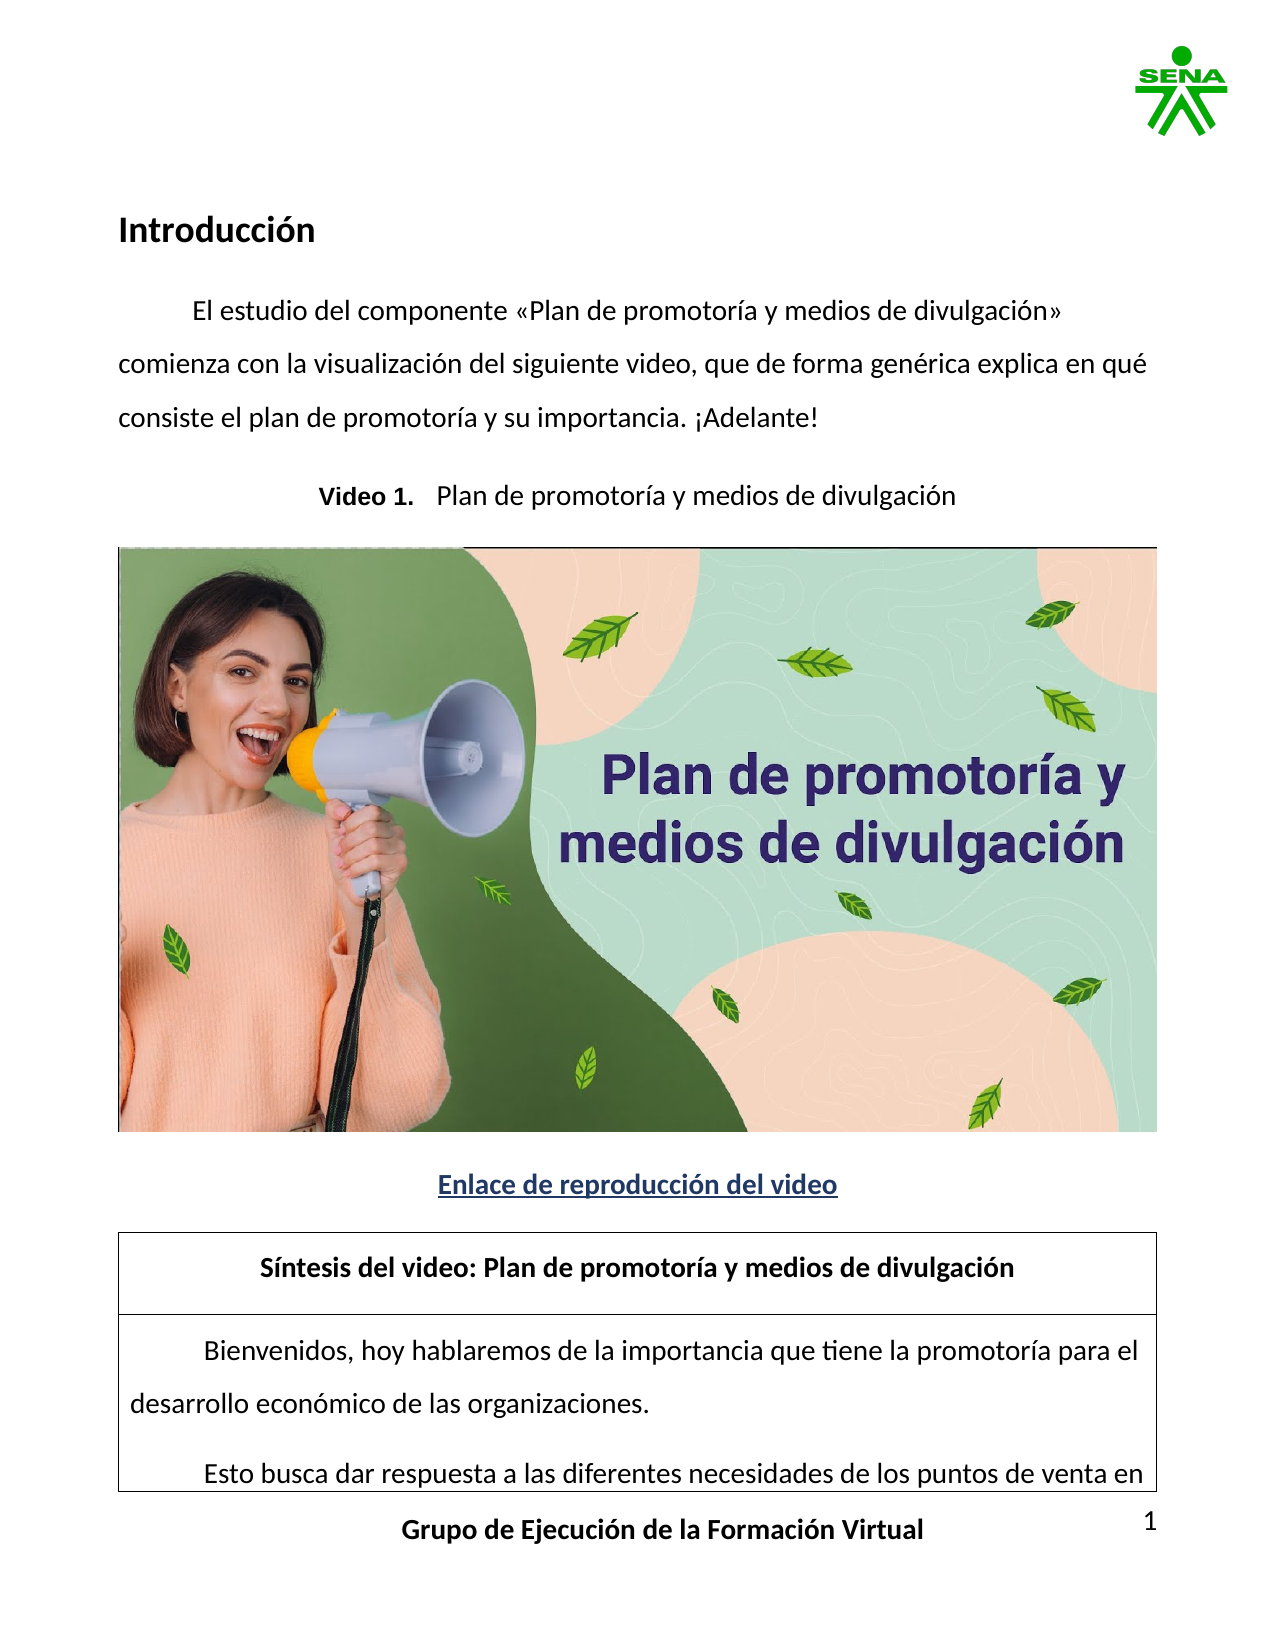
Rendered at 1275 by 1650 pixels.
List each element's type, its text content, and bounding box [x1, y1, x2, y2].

text El estudio del componente «Plan de promotoría y medios de divulgación» comienza con la visualización del siguiente video, que de forma genérica explica en qué consiste el plan de promotoría y su importancia. ¡Adelante! [118, 292, 1157, 434]
text Introducción [118, 206, 1157, 252]
text Plan de promotoría y medios de divulgación [118, 477, 1157, 513]
table_header Síntesis del video: Plan de promotoría y medios de divulgación [119, 1233, 1156, 1314]
picture [118, 547, 1157, 1132]
picture [1135, 46, 1228, 136]
text Enlace de reproducción del video [118, 1166, 1157, 1202]
